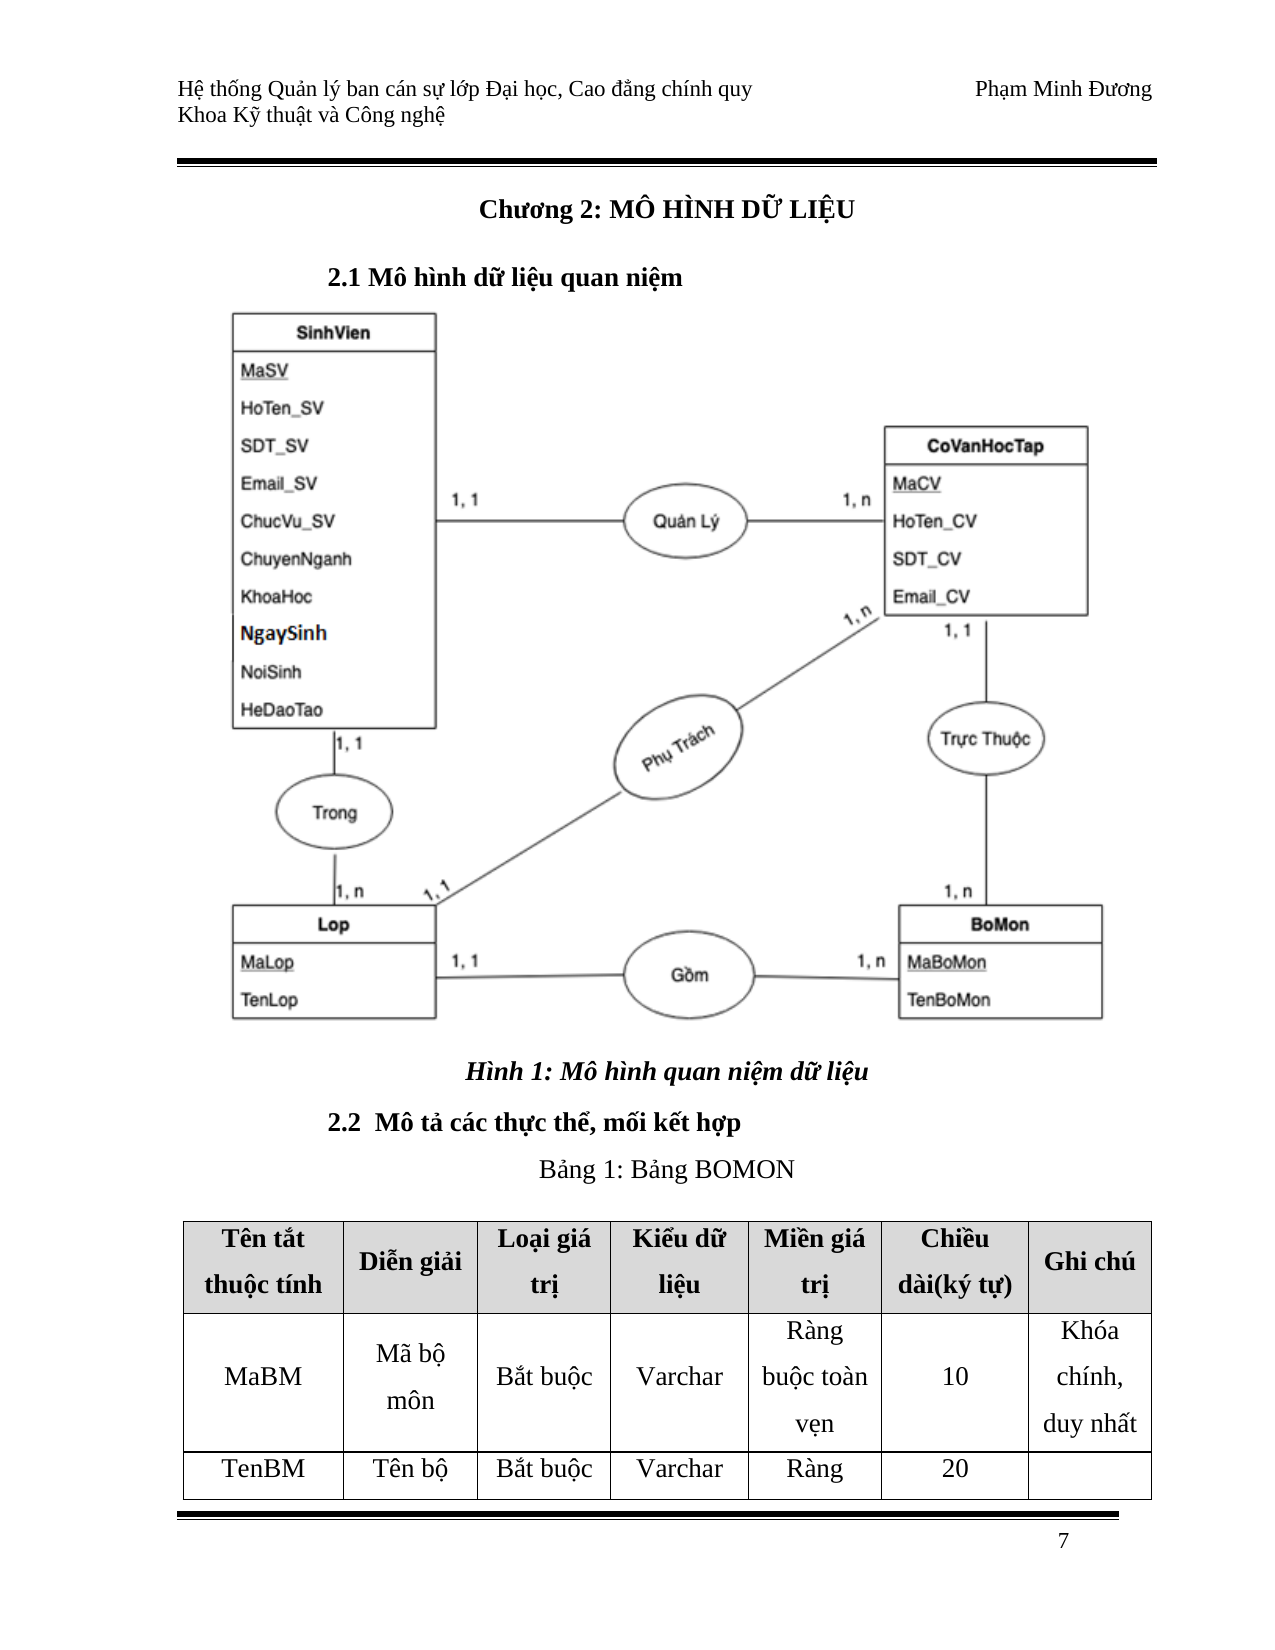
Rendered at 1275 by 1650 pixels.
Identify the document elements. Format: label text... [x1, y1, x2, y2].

table_cell 10 [882, 1314, 1028, 1451]
table_header Tên tắt thuộc tính [184, 1222, 343, 1313]
table_header Loại giá trị [478, 1222, 610, 1313]
picture [220, 307, 1114, 1030]
subtitle Chương 2: MÔ HÌNH DỮ LIỆU [177, 193, 1157, 225]
table_cell Varchar [611, 1453, 748, 1499]
subtitle 2.1 Mô hình dữ liệu quan niệm [327, 261, 1157, 292]
table_header Diễn giải [344, 1222, 477, 1313]
table_cell 20 [882, 1453, 1028, 1499]
table_cell MaBM [184, 1314, 343, 1451]
table_header Chiều dài(ký tự) [882, 1222, 1028, 1313]
table_cell Ràng buộc toàn vẹn [749, 1314, 881, 1451]
table_cell Mã bộ môn [344, 1314, 477, 1451]
table_cell Ràng buộc toàn vẹn [749, 1453, 881, 1499]
table_cell TenBM [184, 1453, 343, 1499]
table_header Ghi chú [1029, 1222, 1151, 1313]
table_cell Varchar [611, 1314, 748, 1451]
table_cell Bắt buộc [478, 1314, 610, 1451]
table_header Miền giá trị [749, 1222, 881, 1313]
table_cell [1029, 1453, 1151, 1499]
table_cell Khóa chính, duy nhất [1029, 1314, 1151, 1451]
subtitle 2.2 Mô tả các thực thể, mối kết hợp [327, 1107, 1157, 1138]
table_cell Bắt buộc [478, 1453, 610, 1499]
table_header Kiểu dữ liệu [611, 1222, 748, 1313]
text Hình 1: Mô hình quan niệm dữ liệu [177, 1054, 1157, 1086]
table_cell Tên bộ môn [344, 1453, 477, 1499]
